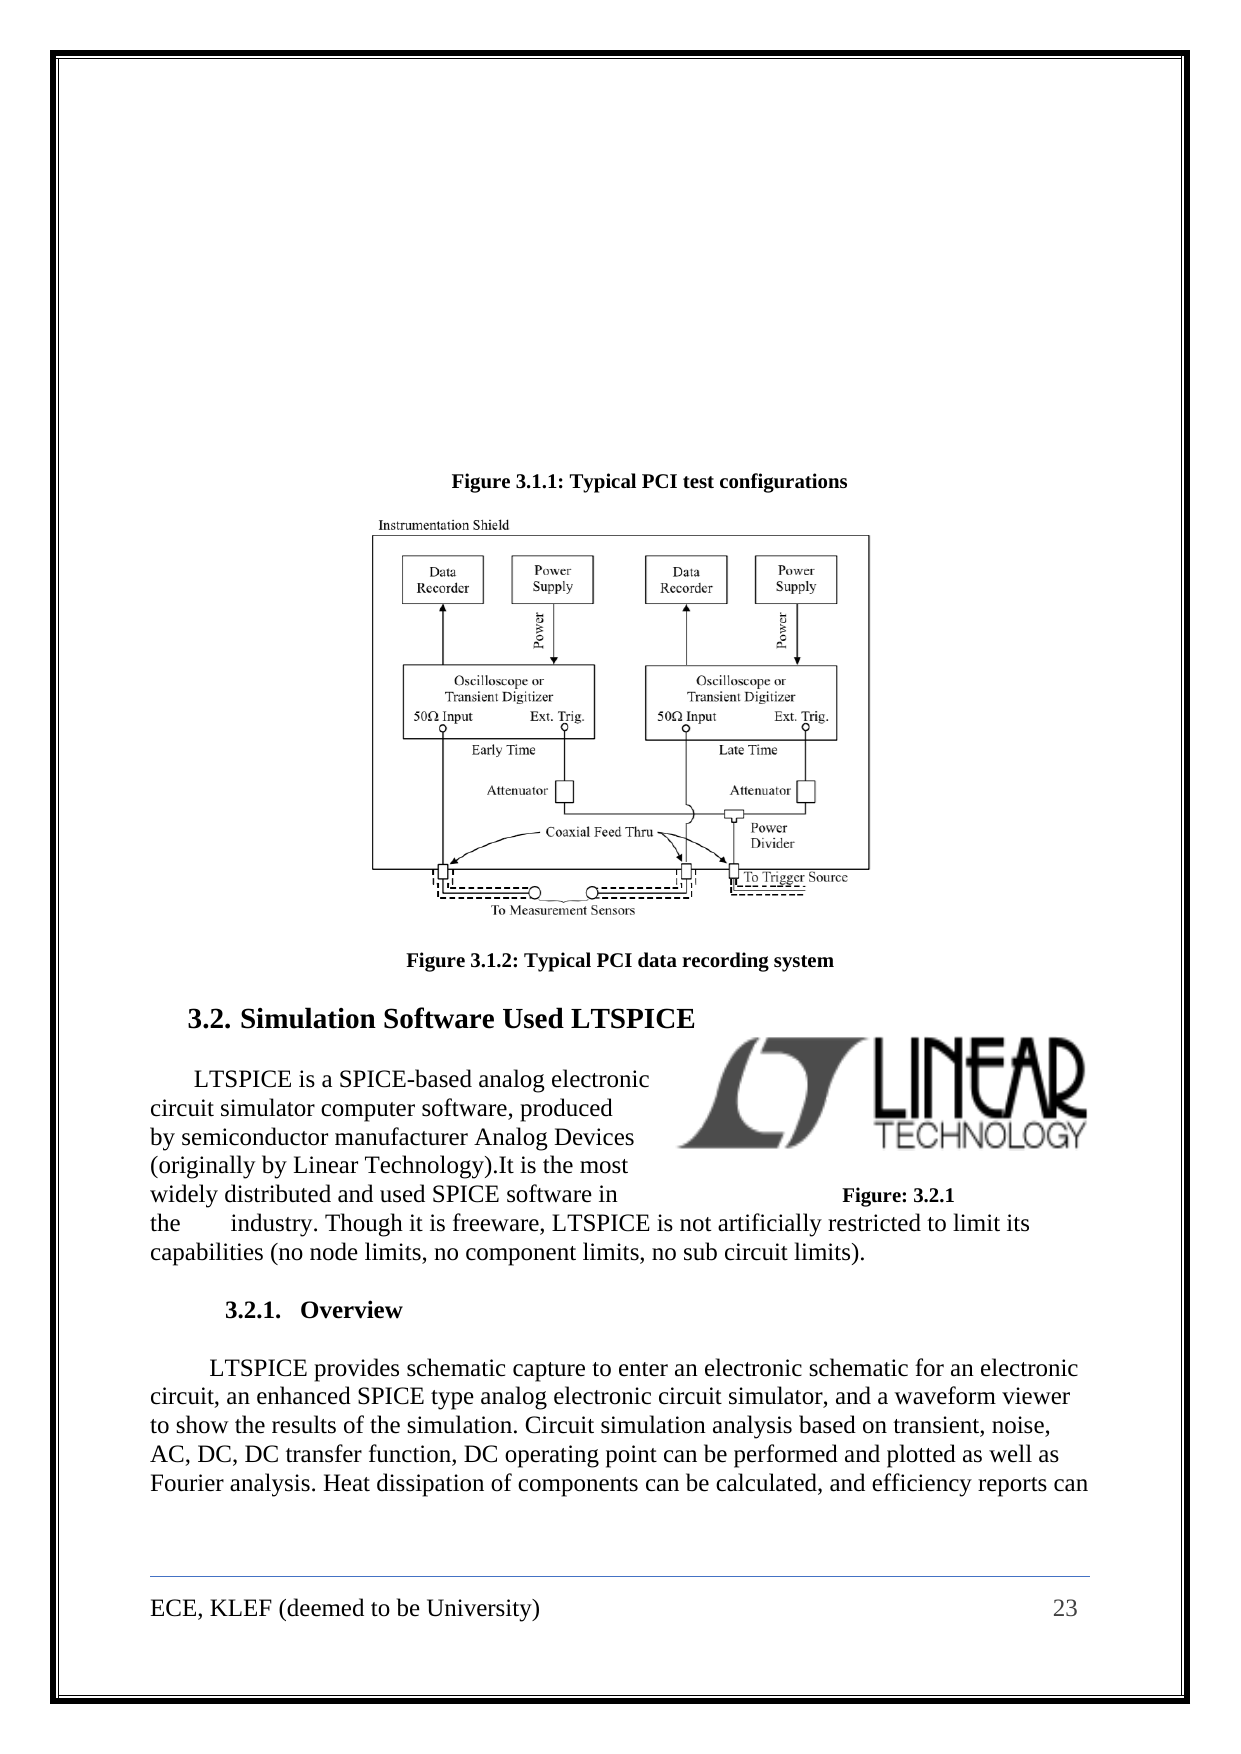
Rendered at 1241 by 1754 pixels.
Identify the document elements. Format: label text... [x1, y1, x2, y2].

picture [350, 513, 890, 929]
text the industry. Though it is freeware, LTSPICE is not artificially restricted to limit its capabilities (no node limits, no component limits, no sub circuit limits). [150, 1208, 1090, 1266]
picture [674, 1036, 1089, 1064]
text widely distributed and used SPICE software in Figure: 3.2.1 [150, 1179, 1090, 1208]
text LTSPICE is a SPICE-based analog electronic [150, 1064, 1090, 1093]
list Overview [225, 1295, 1090, 1323]
text Figure 3.1.1: Typical PCI test configurations [150, 469, 1090, 493]
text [150, 1353, 1090, 1496]
text (originally by Linear Technology).It is the most [150, 1151, 1090, 1179]
text circuit simulator computer software, produced [150, 1093, 1090, 1122]
list Simulation Software Used LTSPICE [187, 1002, 1090, 1035]
text by semiconductor manufacturer Analog Devices [150, 1122, 1090, 1151]
text Figure 3.1.2: Typical PCI data recording system [150, 948, 1090, 972]
